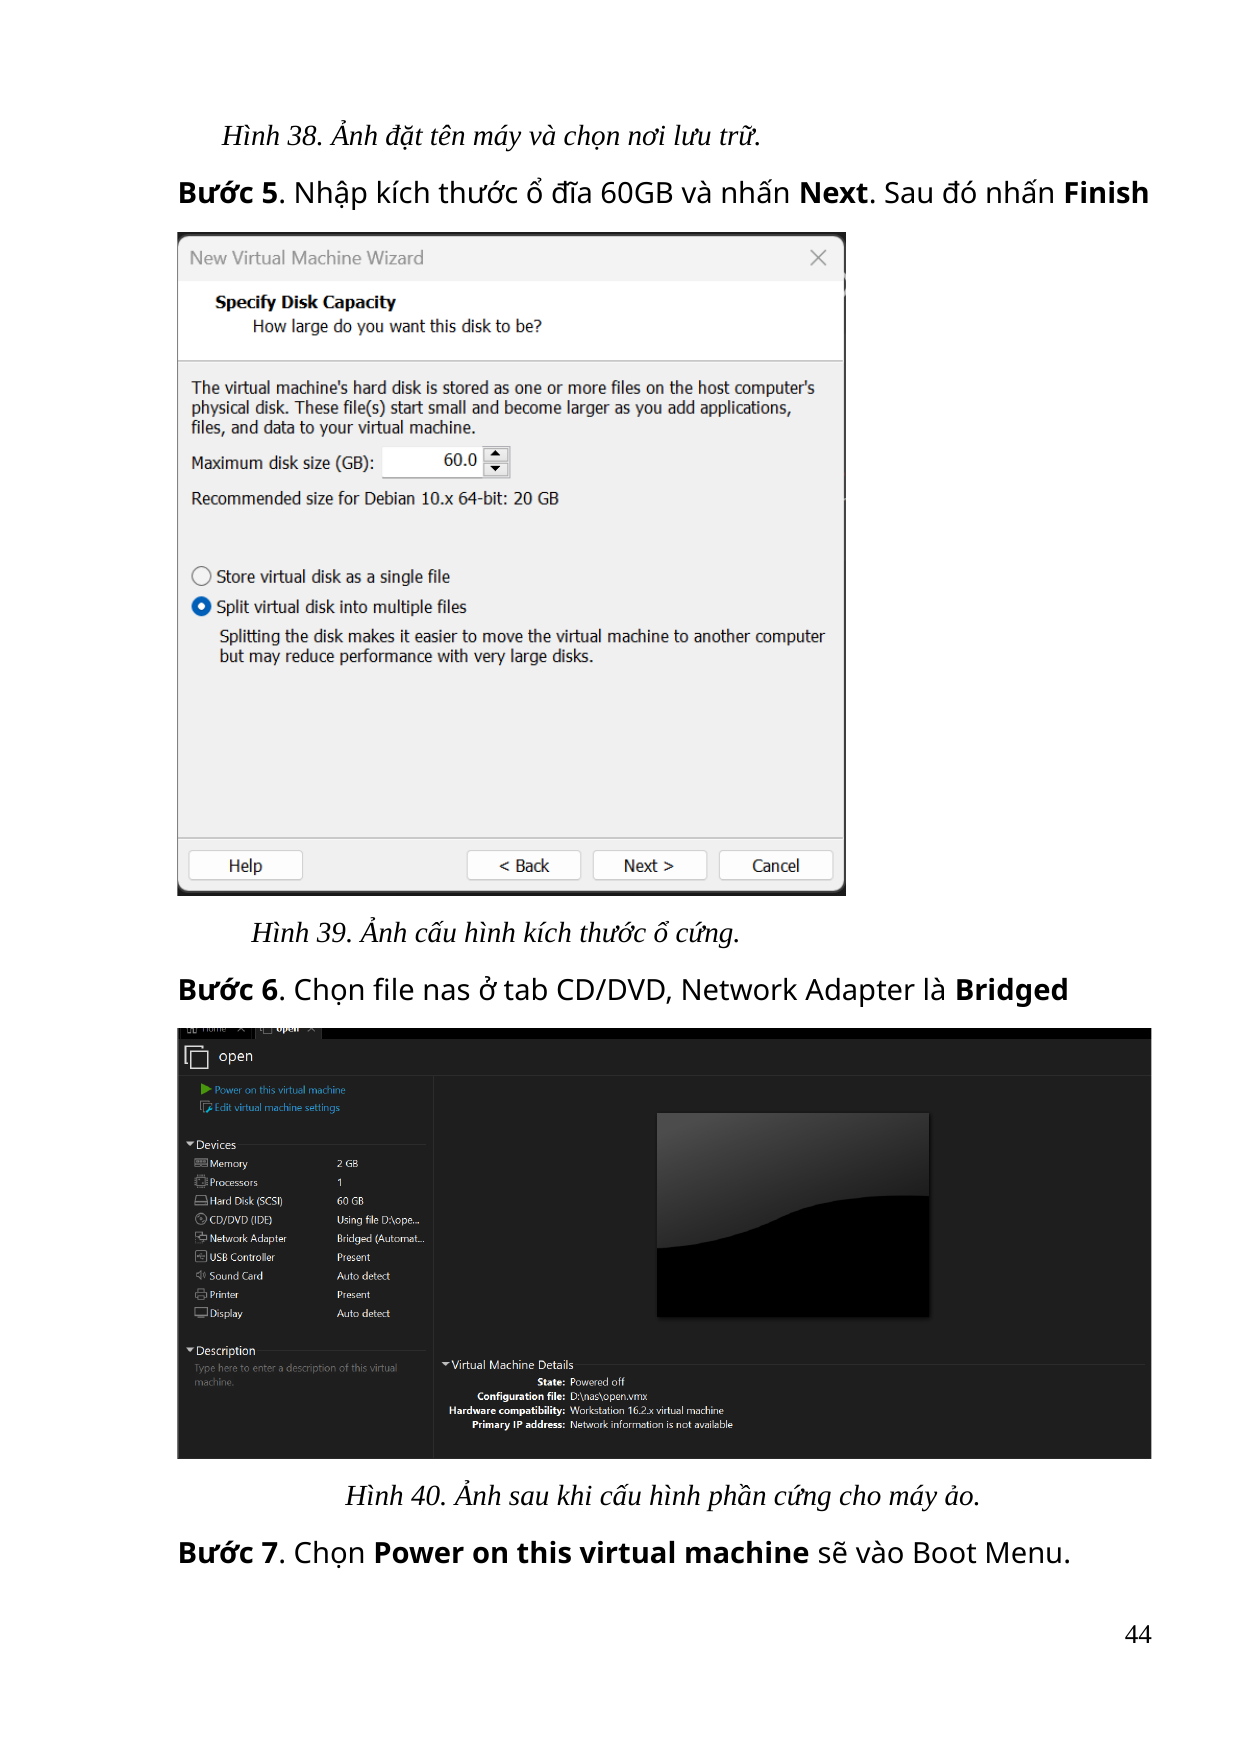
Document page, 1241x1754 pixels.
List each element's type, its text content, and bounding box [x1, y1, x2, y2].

text Bước 6. Chọn file nas ở tab CD/DVD, Network Adapter là Bridged [177, 969, 1152, 1009]
picture [177, 232, 846, 896]
text Bước 5. Nhập kích thước ổ đĩa 60GB và nhấn Next. Sau đó nhấn Finish [177, 172, 1152, 212]
text Hình 40. Ảnh sau khi cấu hình phần cứng cho máy ảo. [177, 1478, 1152, 1512]
picture [177, 1028, 1152, 1459]
text Bước 7. Chọn Power on this virtual machine sẽ vào Boot Menu. [177, 1532, 1152, 1572]
text Hình 39. Ảnh cấu hình kích thước ổ cứng. [251, 915, 1152, 948]
text Hình 38. Ảnh đặt tên máy và chọn nơi lưu trữ. [222, 118, 1152, 152]
